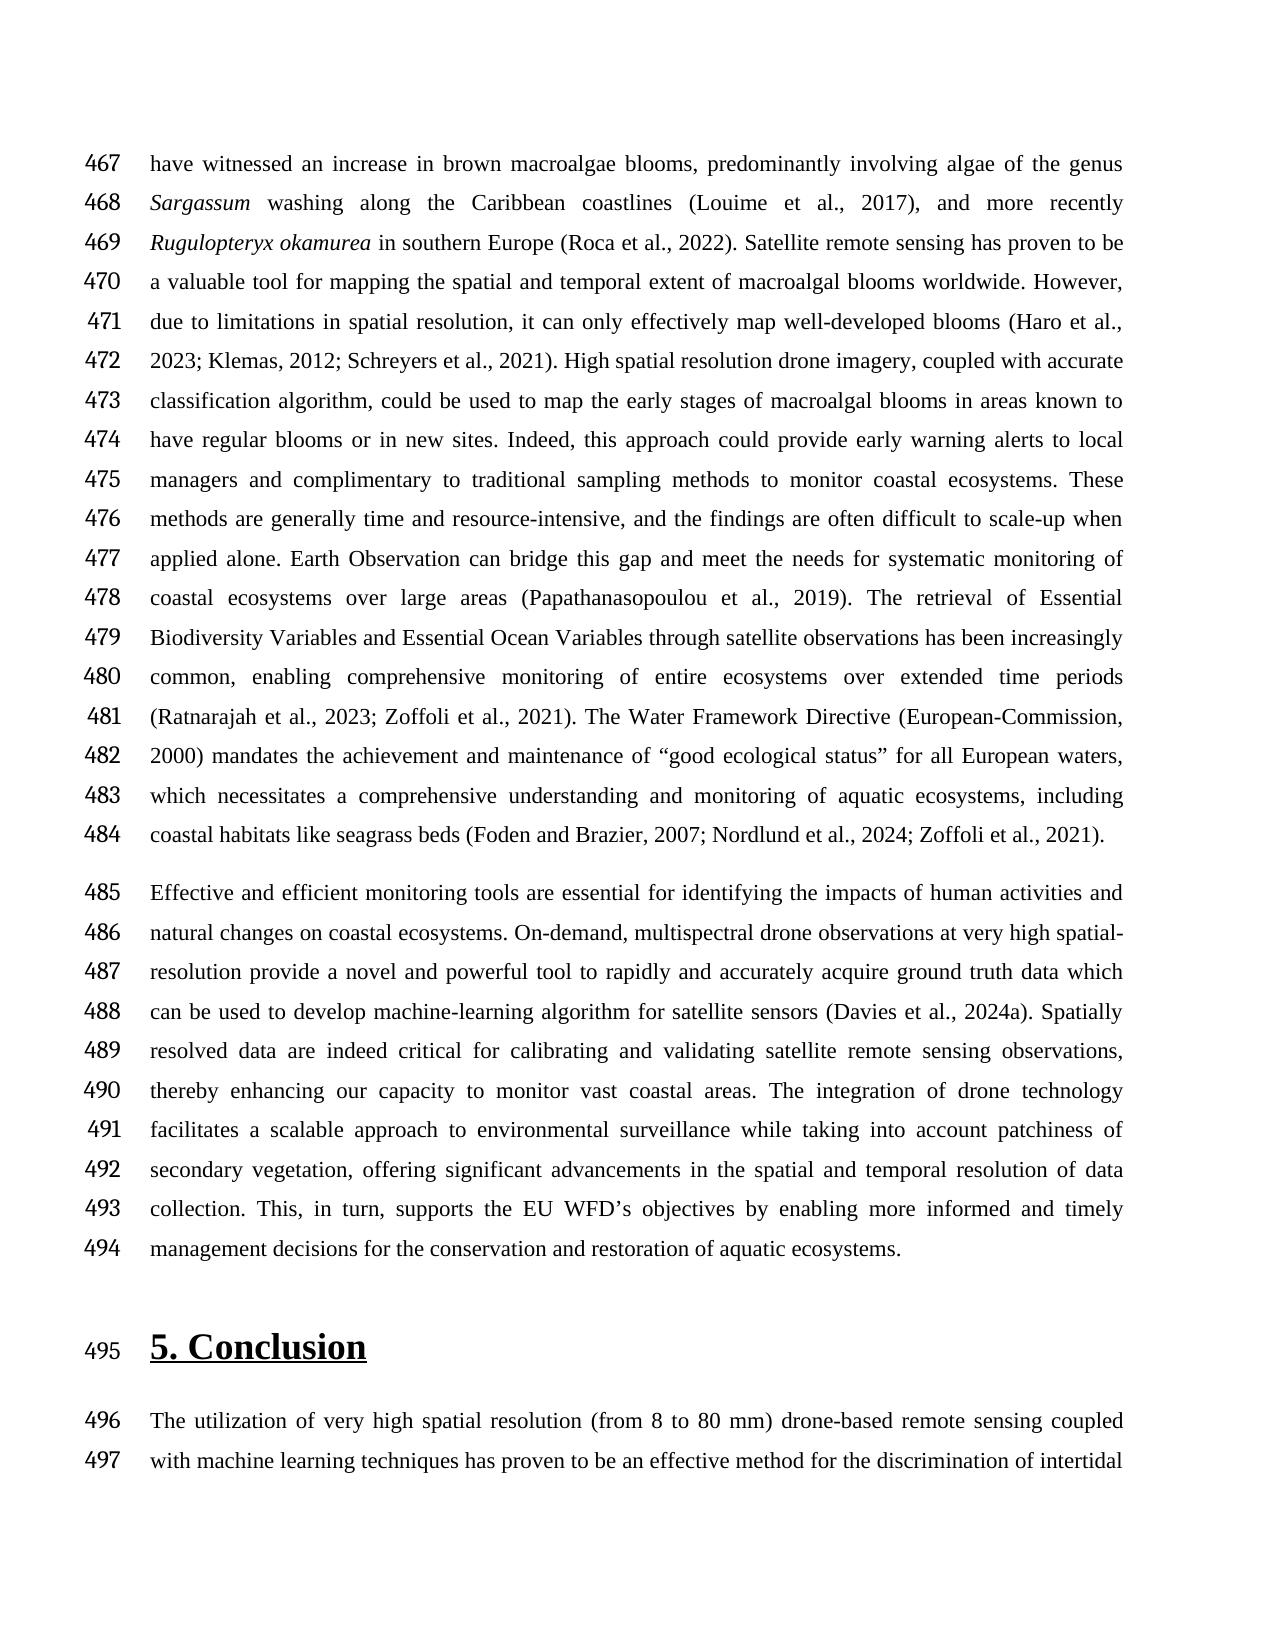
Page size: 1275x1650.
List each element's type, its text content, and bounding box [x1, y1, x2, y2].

text Effective and efficient monitoring tools are essential for identifying the impacts of human activities and natural changes on coastal ecosystems. On-demand, multispectral drone observations at very high spatial-resolution provide a novel and powerful tool to rapidly and accurately acquire ground truth data which can be used to develop machine-learning algorithm for satellite sensors (Davies et al., 2024a). Spatially resolved data are indeed critical for calibrating and validating satellite remote sensing observations, thereby enhancing our capacity to monitor vast coastal areas. The integration of drone technology facilitates a scalable approach to environmental surveillance while taking into account patchiness of secondary vegetation, offering significant advancements in the spatial and temporal resolution of data collection. This, in turn, supports the EU WFD’s objectives by enabling more informed and timely management decisions for the conservation and restoration of aquatic ecosystems. [150, 879, 1125, 1261]
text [150, 150, 1125, 847]
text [150, 1408, 1125, 1473]
subtitle 5. Conclusion [150, 1324, 1125, 1367]
